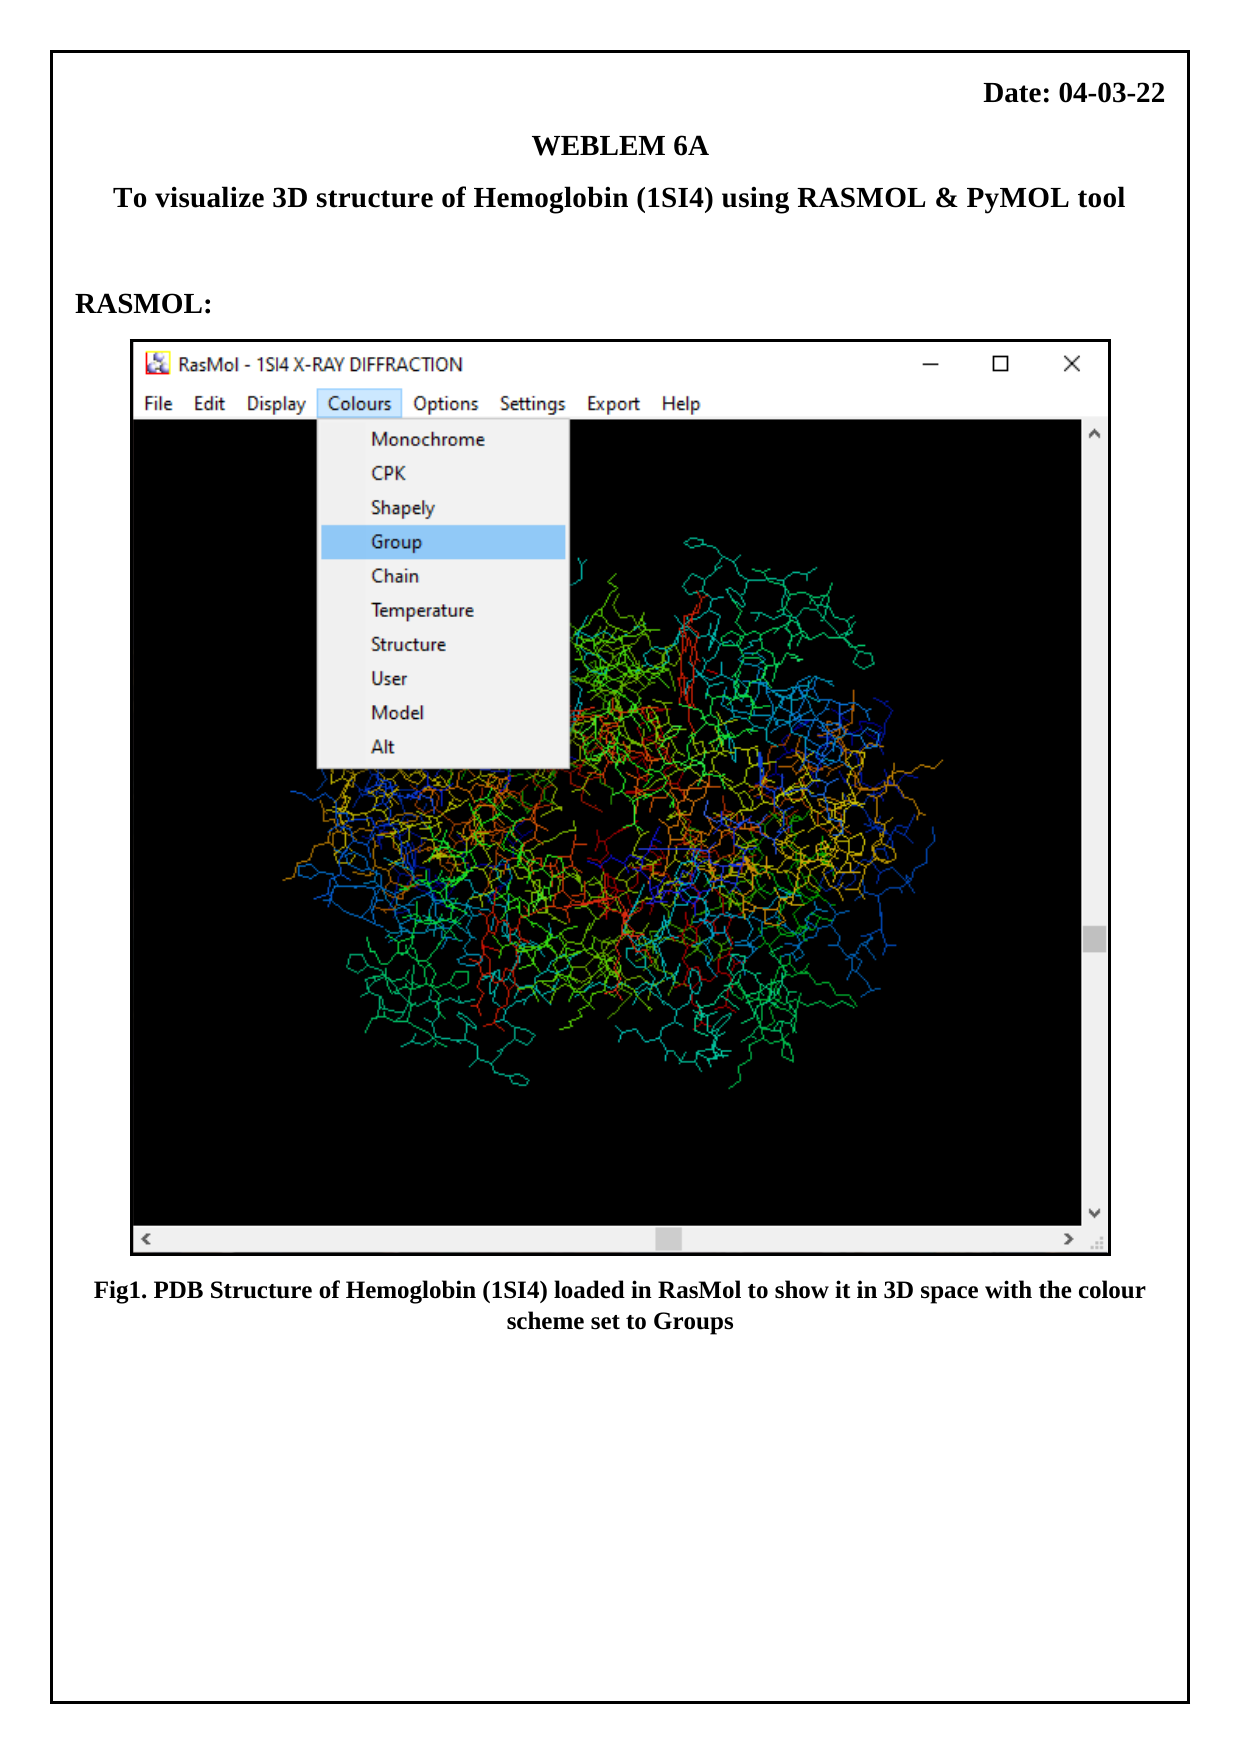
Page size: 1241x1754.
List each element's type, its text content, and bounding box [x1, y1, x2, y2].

text Fig1. PDB Structure of Hemoglobin (1SI4) loaded in RasMol to show it in 3D space with the colour scheme set to Groups [75, 1275, 1165, 1335]
text Date: 04-03-22 [75, 75, 1165, 108]
text RASMOL: [75, 286, 1165, 320]
text WEBLEM 6A [75, 128, 1165, 161]
picture [133, 342, 1108, 1253]
text To visualize 3D structure of Hemoglobin (1SI4) using RASMOL & PyMOL tool [75, 181, 1165, 214]
